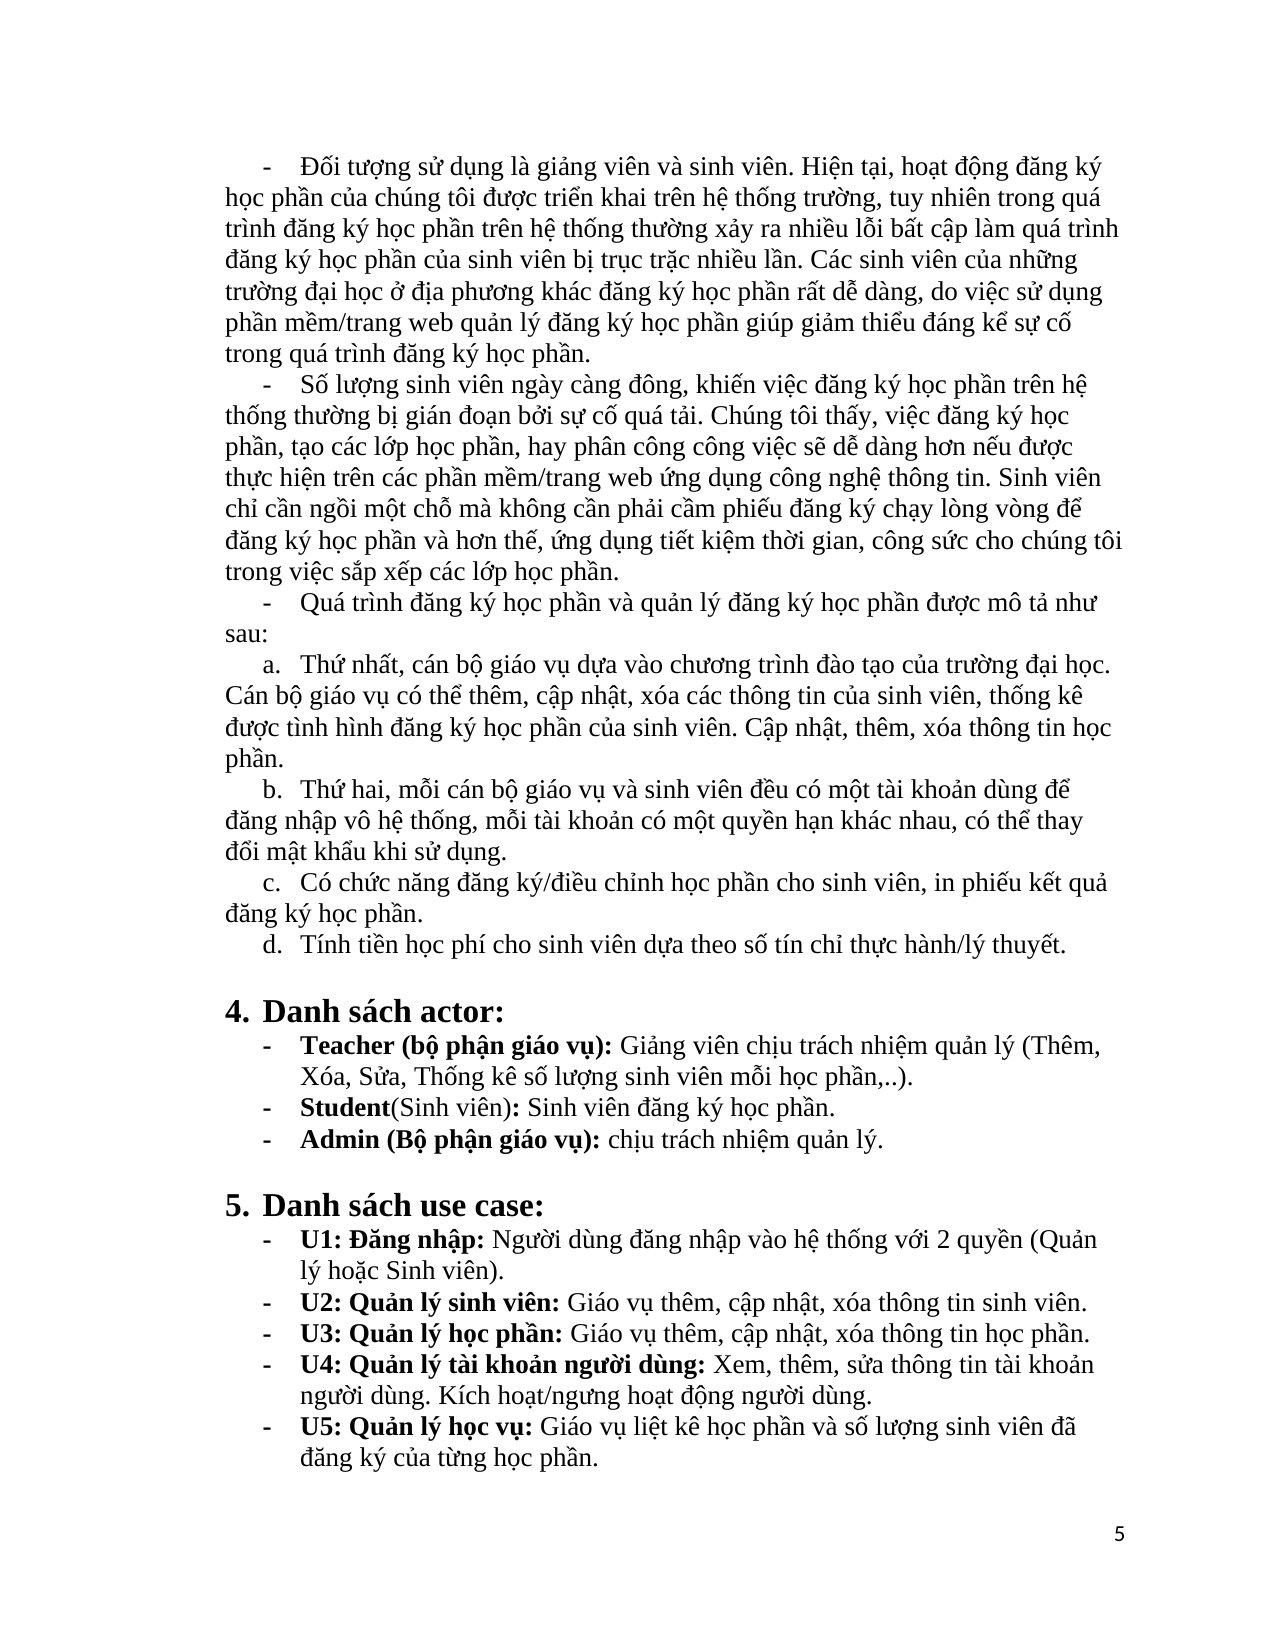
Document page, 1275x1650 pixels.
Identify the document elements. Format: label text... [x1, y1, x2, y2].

list Admin (Bộ phận giáo vụ): chịu trách nhiệm quản lý. [262, 1123, 1125, 1154]
list Số lượng sinh viên ngày càng đông, khiến việc đăng ký học phần trên hệ thống thường bị gián đoạn bởi sự cố quá tải. Chúng tôi thấy, việc đăng ký học phần, tạo các lớp học phần, hay phân công công việc sẽ dễ dàng hơn nếu được thực hiện trên các phần mềm/trang web ứng dụng công nghệ thông tin. Sinh viên chỉ cần ngồi một chỗ mà không cần phải cầm phiếu đăng ký chạy lòng vòng để đăng ký học phần và hơn thế, ứng dụng tiết kiệm thời gian, công sức cho chúng tôi trong việc sắp xếp các lớp học phần. [225, 368, 1125, 586]
list Teacher (bộ phận giáo vụ): Giảng viên chịu trách nhiệm quản lý (Thêm, Xóa, Sửa, Thống kê số lượng sinh viên mỗi học phần,..). [262, 1029, 1125, 1092]
list Tính tiền học phí cho sinh viên dựa theo số tín chỉ thực hành/lý thuyết. [225, 929, 1125, 991]
list Student(Sinh viên): Sinh viên đăng ký học phần. [262, 1092, 1125, 1123]
list U3: Quản lý học phần: Giáo vụ thêm, cập nhật, xóa thông tin học phần. [262, 1317, 1125, 1348]
list Có chức năng đăng ký/điều chỉnh học phần cho sinh viên, in phiếu kết quả đăng ký học phần. [225, 866, 1125, 929]
list U5: Quản lý học vụ: Giáo vụ liệt kê học phần và số lượng sinh viên đã đăng ký của từng học phần. [262, 1410, 1125, 1472]
list Thứ hai, mỗi cán bộ giáo vụ và sinh viên đều có một tài khoản dùng để đăng nhập vô hệ thống, mỗi tài khoản có một quyền hạn khác nhau, có thể thay đổi mật khẩu khi sử dụng. [225, 773, 1125, 866]
list Danh sách use case: [225, 1185, 1125, 1223]
list Thứ nhất, cán bộ giáo vụ dựa vào chương trình đào tạo của trường đại học. Cán bộ giáo vụ có thể thêm, cập nhật, xóa các thông tin của sinh viên, thống kê được tình hình đăng ký học phần của sinh viên. Cập nhật, thêm, xóa thông tin học phần. [225, 648, 1125, 773]
list U4: Quản lý tài khoản người dùng: Xem, thêm, sửa thông tin tài khoản người dùng. Kích hoạt/ngưng hoạt động người dùng. [262, 1348, 1125, 1410]
list Danh sách actor: [225, 991, 1125, 1029]
list Quá trình đăng ký học phần và quản lý đăng ký học phần được mô tả như sau: [225, 586, 1125, 648]
list U1: Đăng nhập: Người dùng đăng nhập vào hệ thống với 2 quyền (Quản lý hoặc Sinh viên). [262, 1223, 1125, 1286]
list U2: Quản lý sinh viên: Giáo vụ thêm, cập nhật, xóa thông tin sinh viên. [262, 1286, 1125, 1317]
list Đối tượng sử dụng là giảng viên và sinh viên. Hiện tại, hoạt động đăng ký học phần của chúng tôi được triển khai trên hệ thống trường, tuy nhiên trong quá trình đăng ký học phần trên hệ thống thường xảy ra nhiều lỗi bất cập làm quá trình đăng ký học phần của sinh viên bị trục trặc nhiều lần. Các sinh viên của những trường đại học ở địa phương khác đăng ký học phần rất dễ dàng, do việc sử dụng phần mềm/trang web quản lý đăng ký học phần giúp giảm thiểu đáng kể sự cố trong quá trình đăng ký học phần. [225, 150, 1125, 368]
